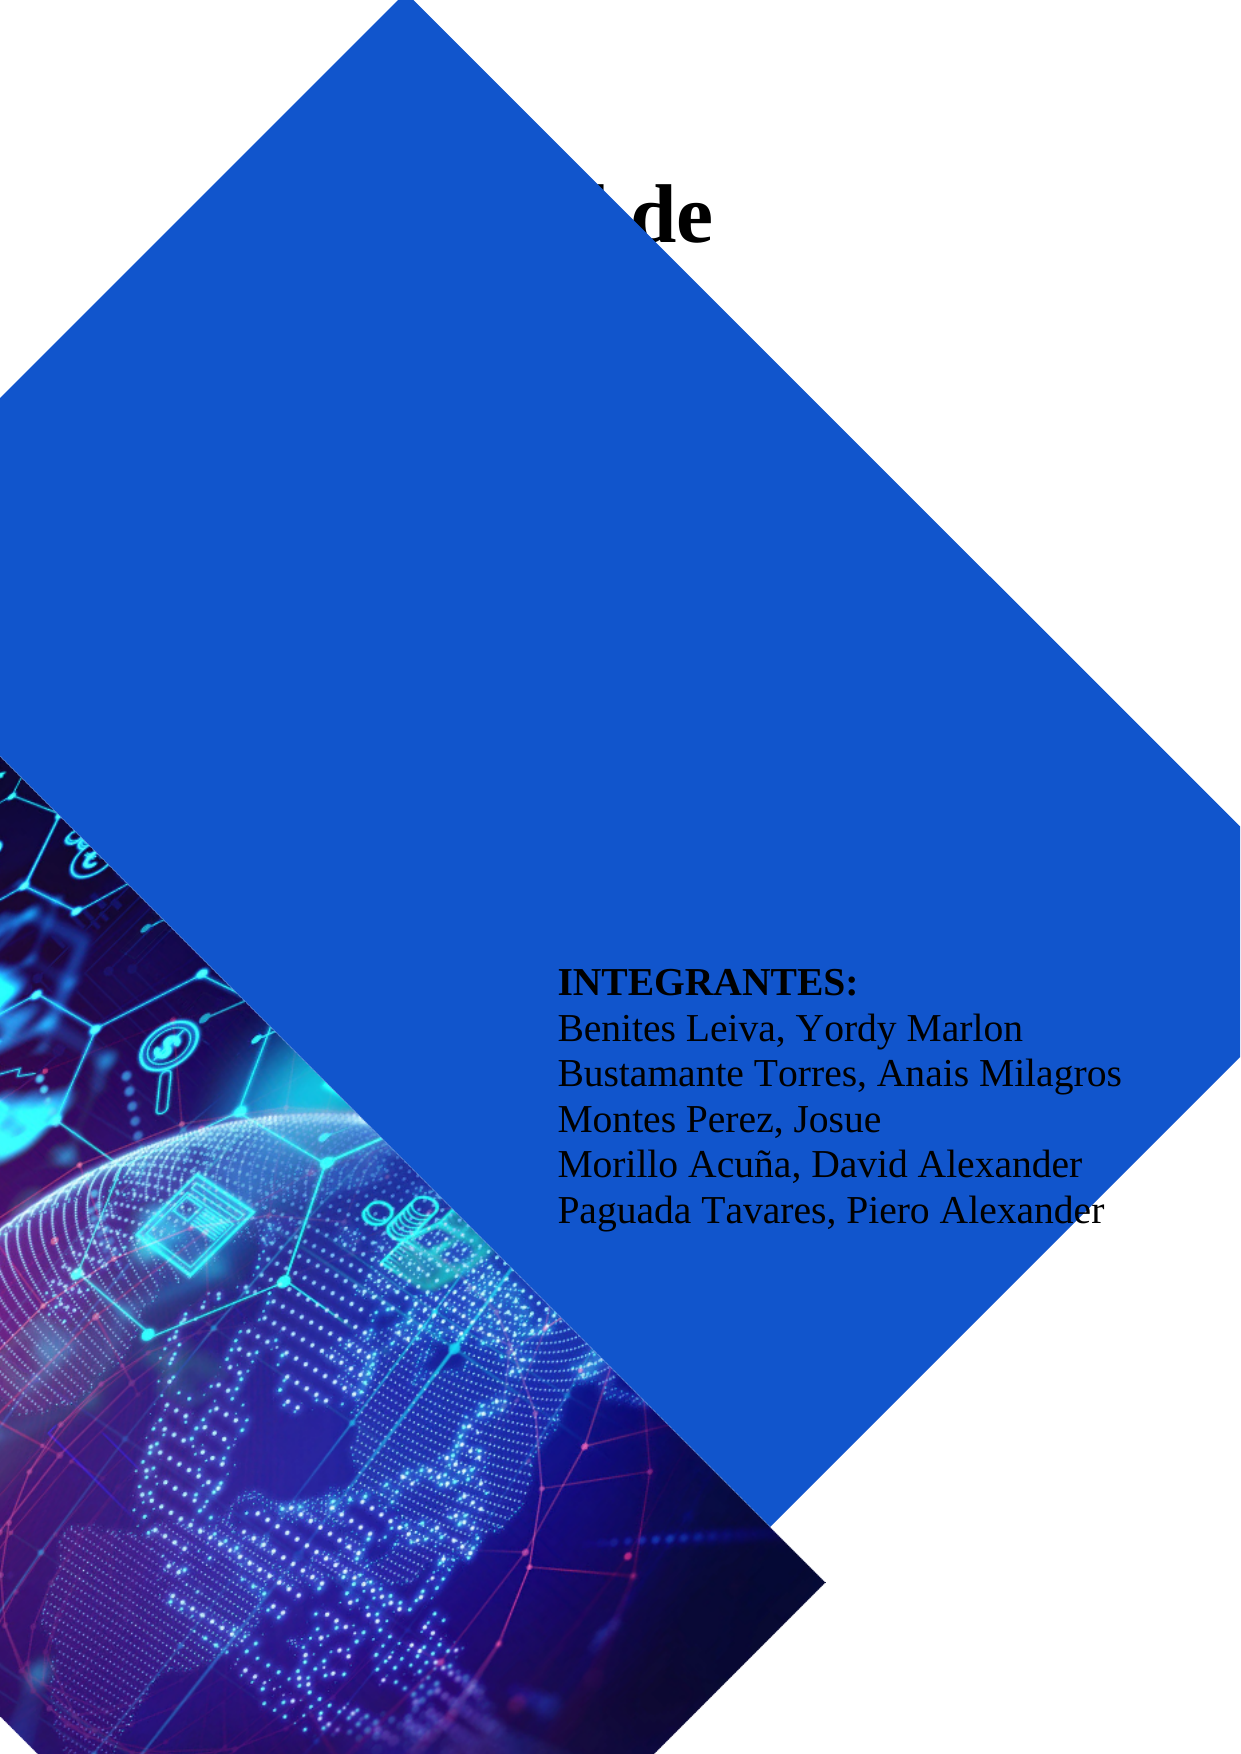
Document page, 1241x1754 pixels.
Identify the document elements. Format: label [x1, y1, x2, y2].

picture [0, 757, 824, 1754]
